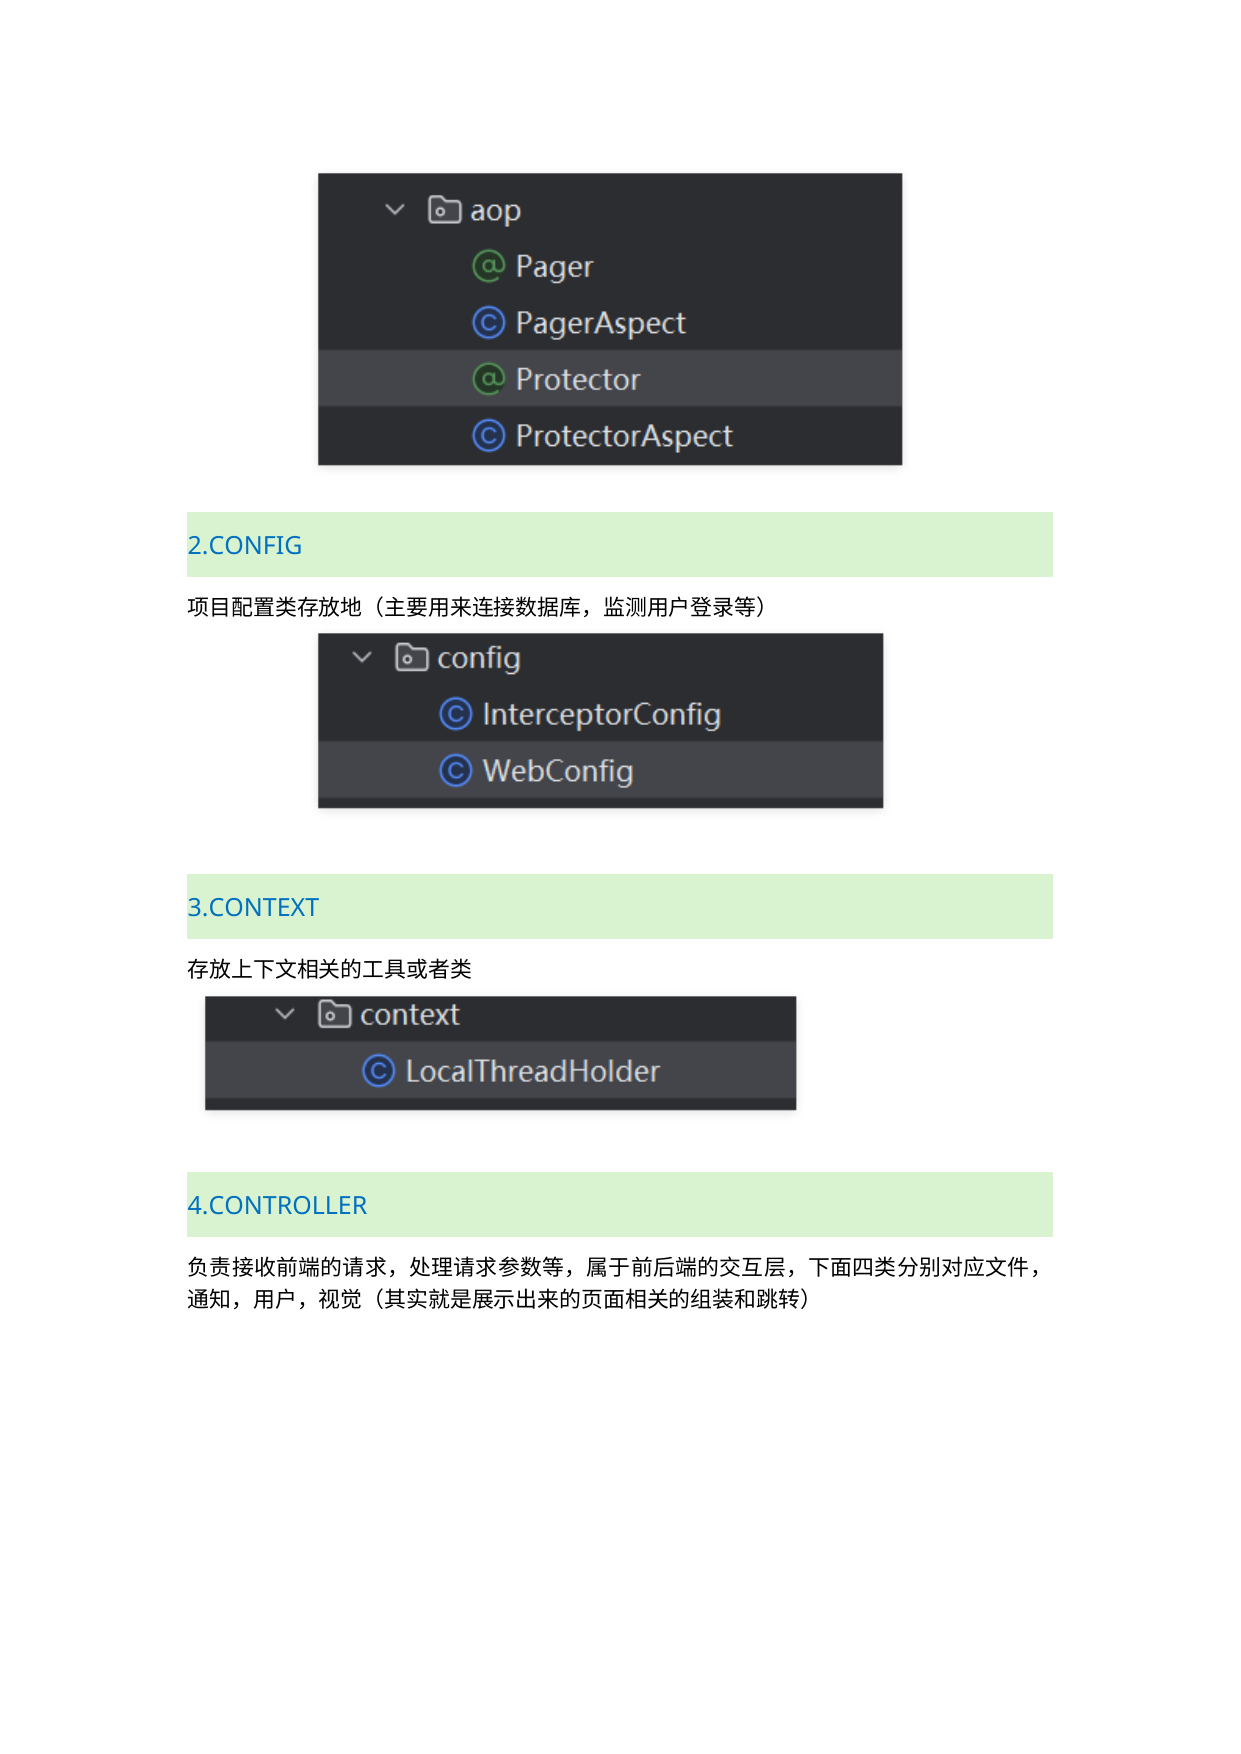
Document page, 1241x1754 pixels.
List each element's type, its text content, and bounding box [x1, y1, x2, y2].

picture [193, 984, 809, 1123]
text 存放上下文相关的工具或者类 [187, 952, 1053, 984]
picture [306, 622, 896, 821]
text 负责接收前端的请求，处理请求参数等，属于前后端的交互层，下面四类分别对应文件，通知，用户，视觉（其实就是展示出来的页面相关的组装和跳转） [187, 1249, 1053, 1314]
picture [306, 162, 915, 478]
text 项目配置类存放地（主要用来连接数据库，监测用户登录等） [187, 589, 1053, 622]
subtitle 3.context [187, 874, 1053, 939]
subtitle 4.controller [187, 1172, 1053, 1237]
subtitle 2.config [187, 512, 1053, 577]
